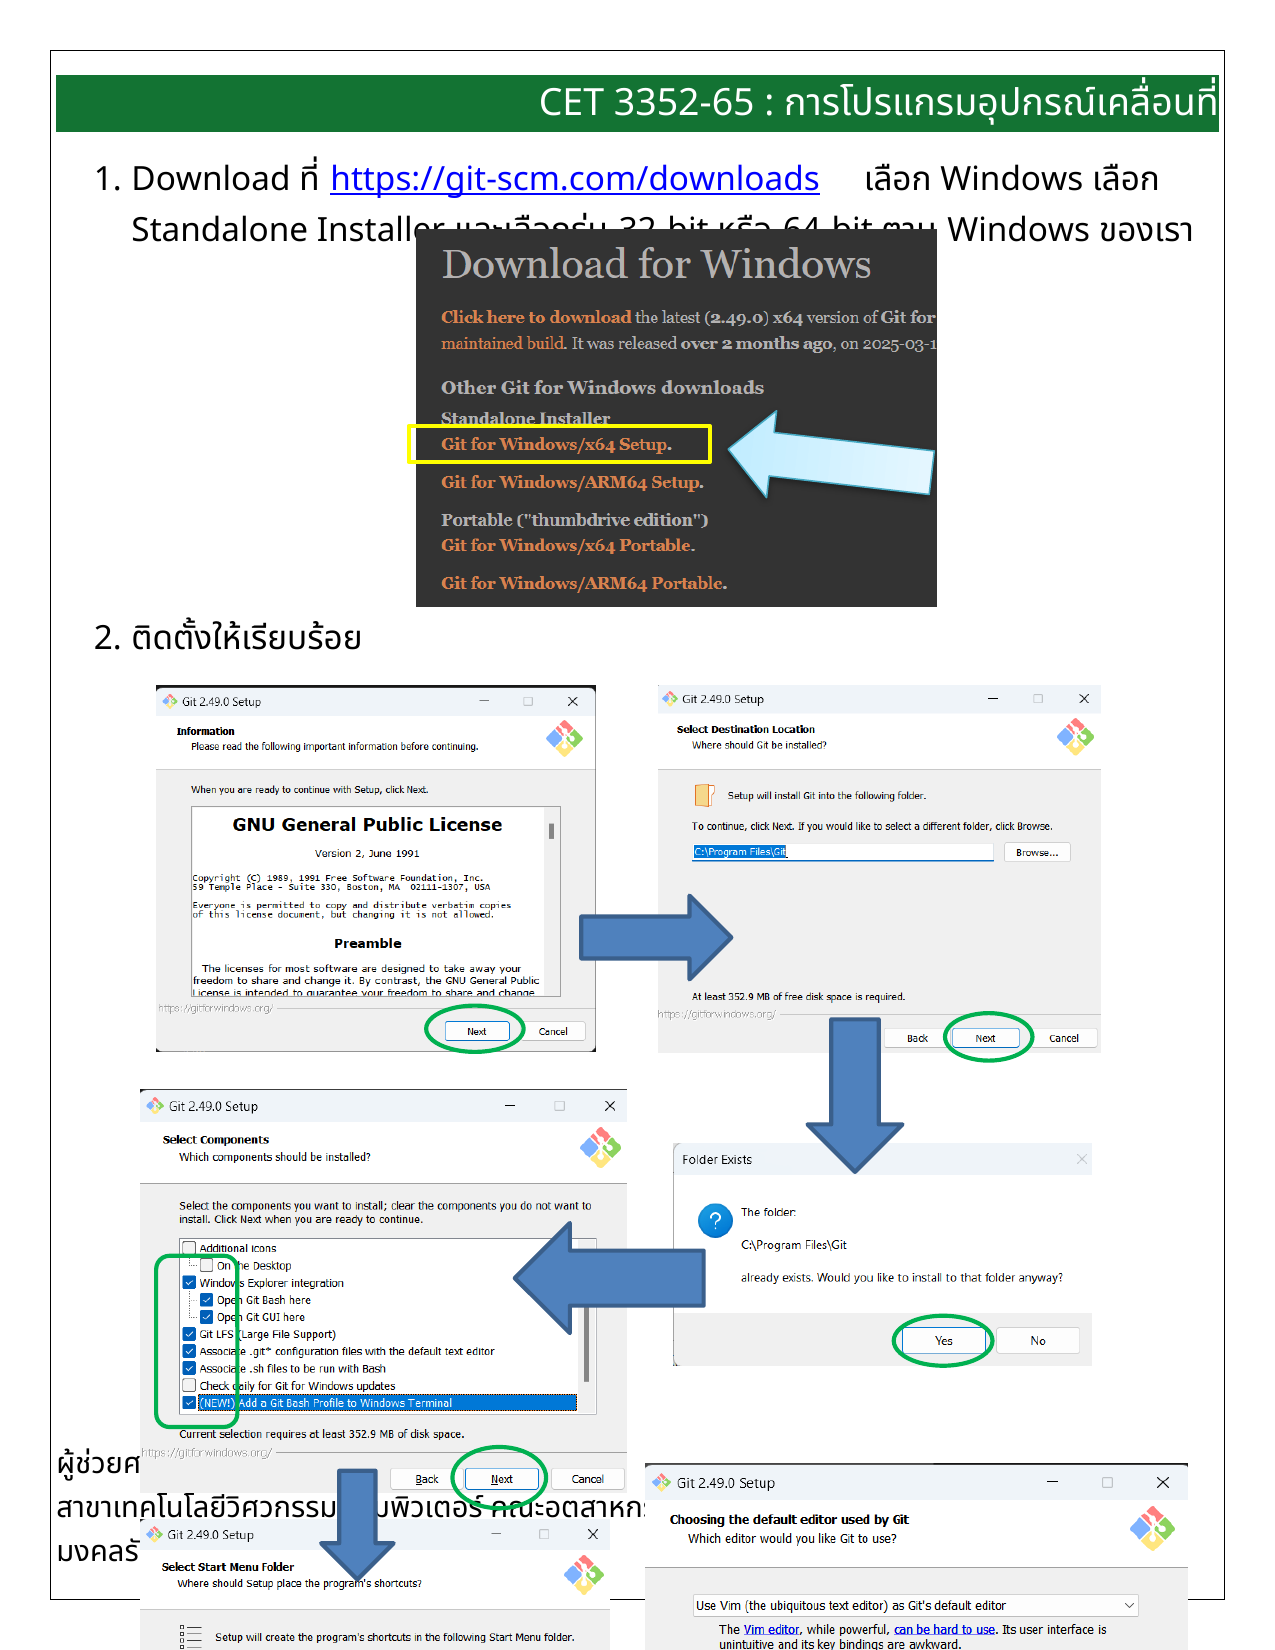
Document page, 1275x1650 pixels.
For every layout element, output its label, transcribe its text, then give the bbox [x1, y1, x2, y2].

list Download ที่ https://git-scm.com/downloads เลือก Windows เลือก Standalone Installer และเลือกรุ่น 32-bit หรือ 64-bit ตาม Windows ของเรา [94, 155, 1219, 251]
list ติดตั้งให้เรียบร้อย [94, 614, 1219, 659]
